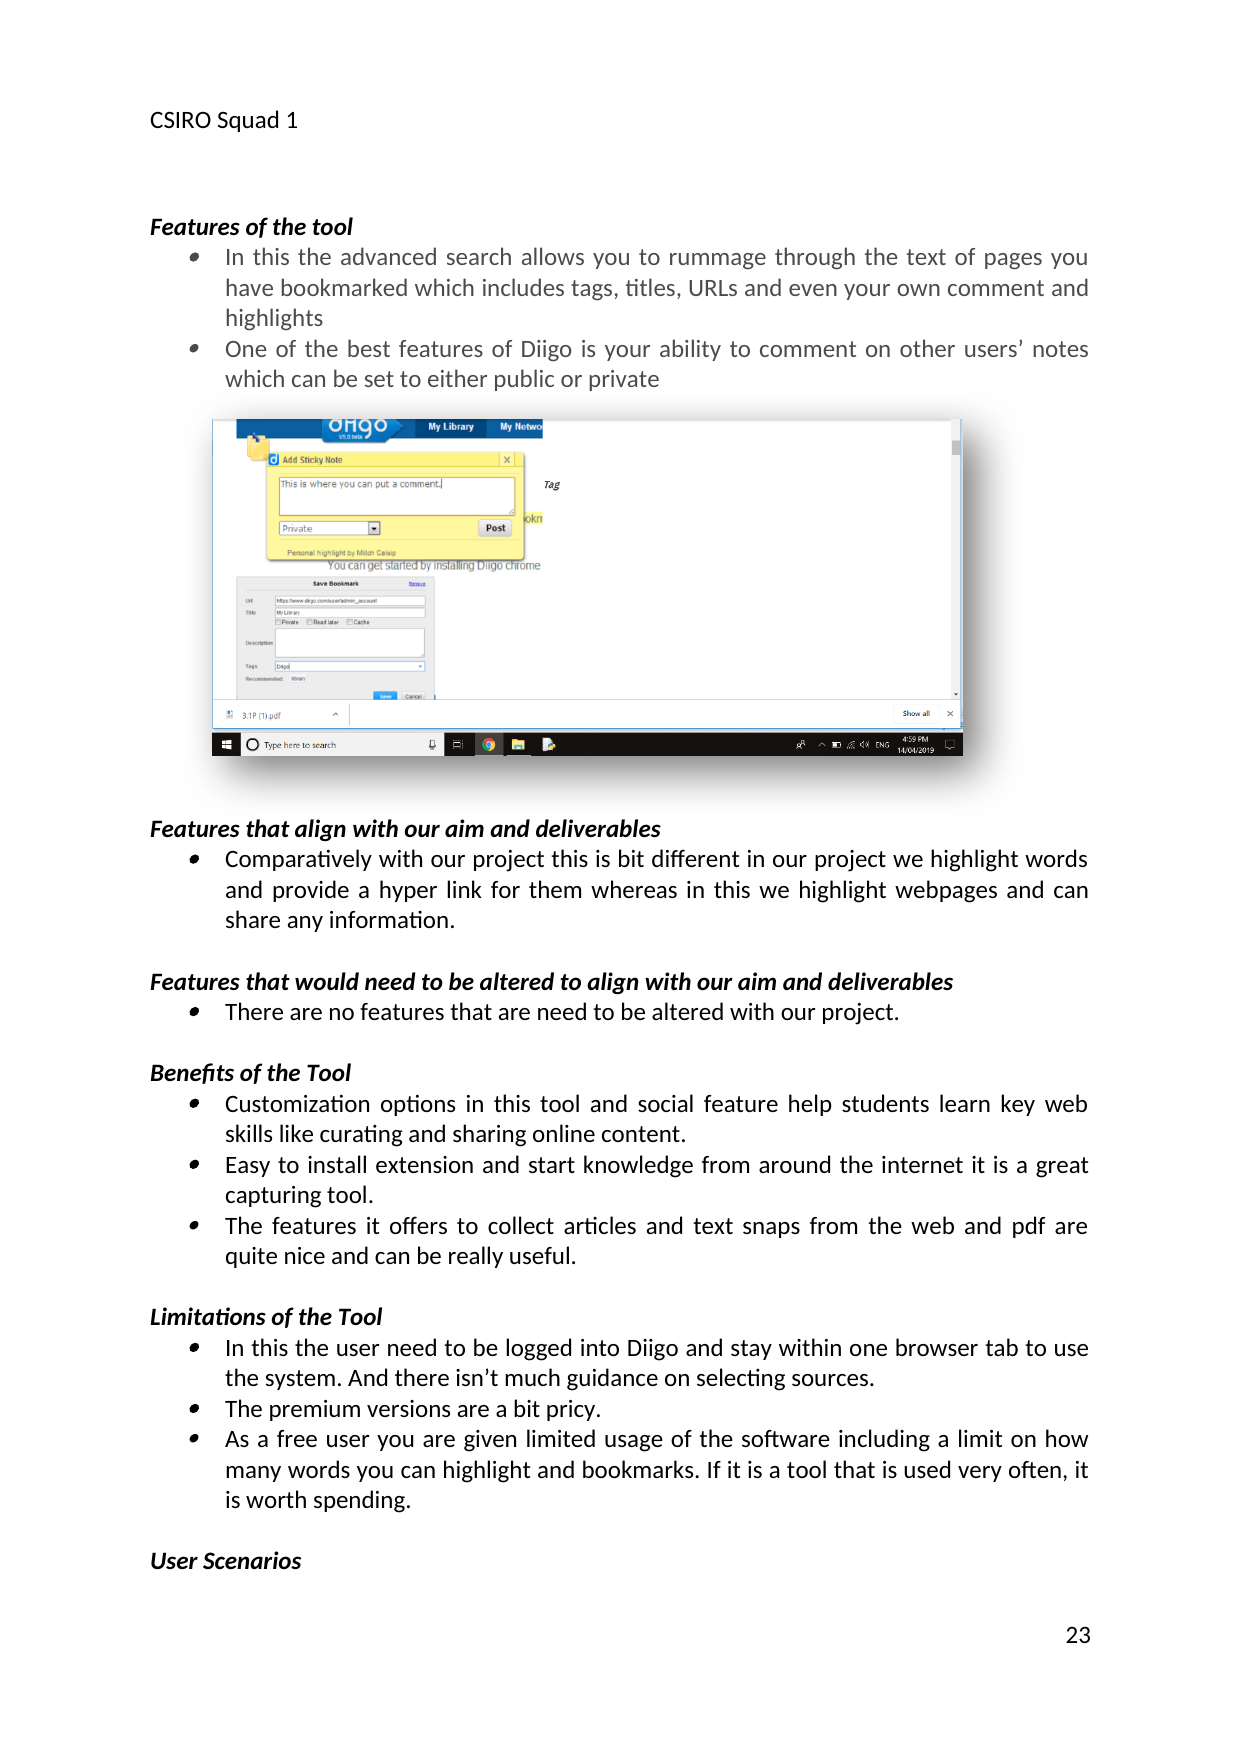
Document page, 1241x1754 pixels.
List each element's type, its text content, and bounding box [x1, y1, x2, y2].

list As a free user you are given limited usage of the software including a limit on how many words you can highlight and bookmarks. If it is a tool that is used very often, it is worth spending. [187, 1423, 1090, 1515]
text Benefits of the Tool [150, 1057, 1090, 1088]
list One of the best features of Diigo is your ability to comment on other users’ notes which can be set to either public or private [187, 333, 1090, 394]
list Customization options in this tool and social feature help students learn key web skills like curating and sharing online content. [187, 1088, 1090, 1149]
text Features of the tool [150, 211, 1090, 242]
list There are no features that are need to be altered with our project. [187, 996, 1090, 1027]
list In this the user need to be logged into Diigo and stay within one browser tab to use the system. And there isn’t much guidance on selecting sources. [187, 1332, 1090, 1393]
text Limitations of the Tool [150, 1301, 1090, 1332]
list Easy to install extension and start knowledge from around the internet it is a great capturing tool. [187, 1149, 1090, 1210]
text Features that align with our aim and deliverables [150, 813, 1090, 843]
list The features it offers to collect articles and text snaps from the web and pdf are quite nice and can be really useful. [187, 1210, 1090, 1271]
picture [212, 419, 963, 756]
text User Scenarios [150, 1546, 1090, 1576]
text Features that would need to be altered to align with our aim and deliverables [150, 966, 1090, 996]
list In this the advanced search allows you to rummage through the text of pages you have bookmarked which includes tags, titles, URLs and even your own comment and highlights [187, 242, 1090, 333]
list Comparatively with our project this is bit different in our project we highlight words and provide a hyper link for them whereas in this we highlight webpages and can share any information. [187, 843, 1090, 935]
list The premium versions are a bit pricy. [187, 1393, 1090, 1423]
